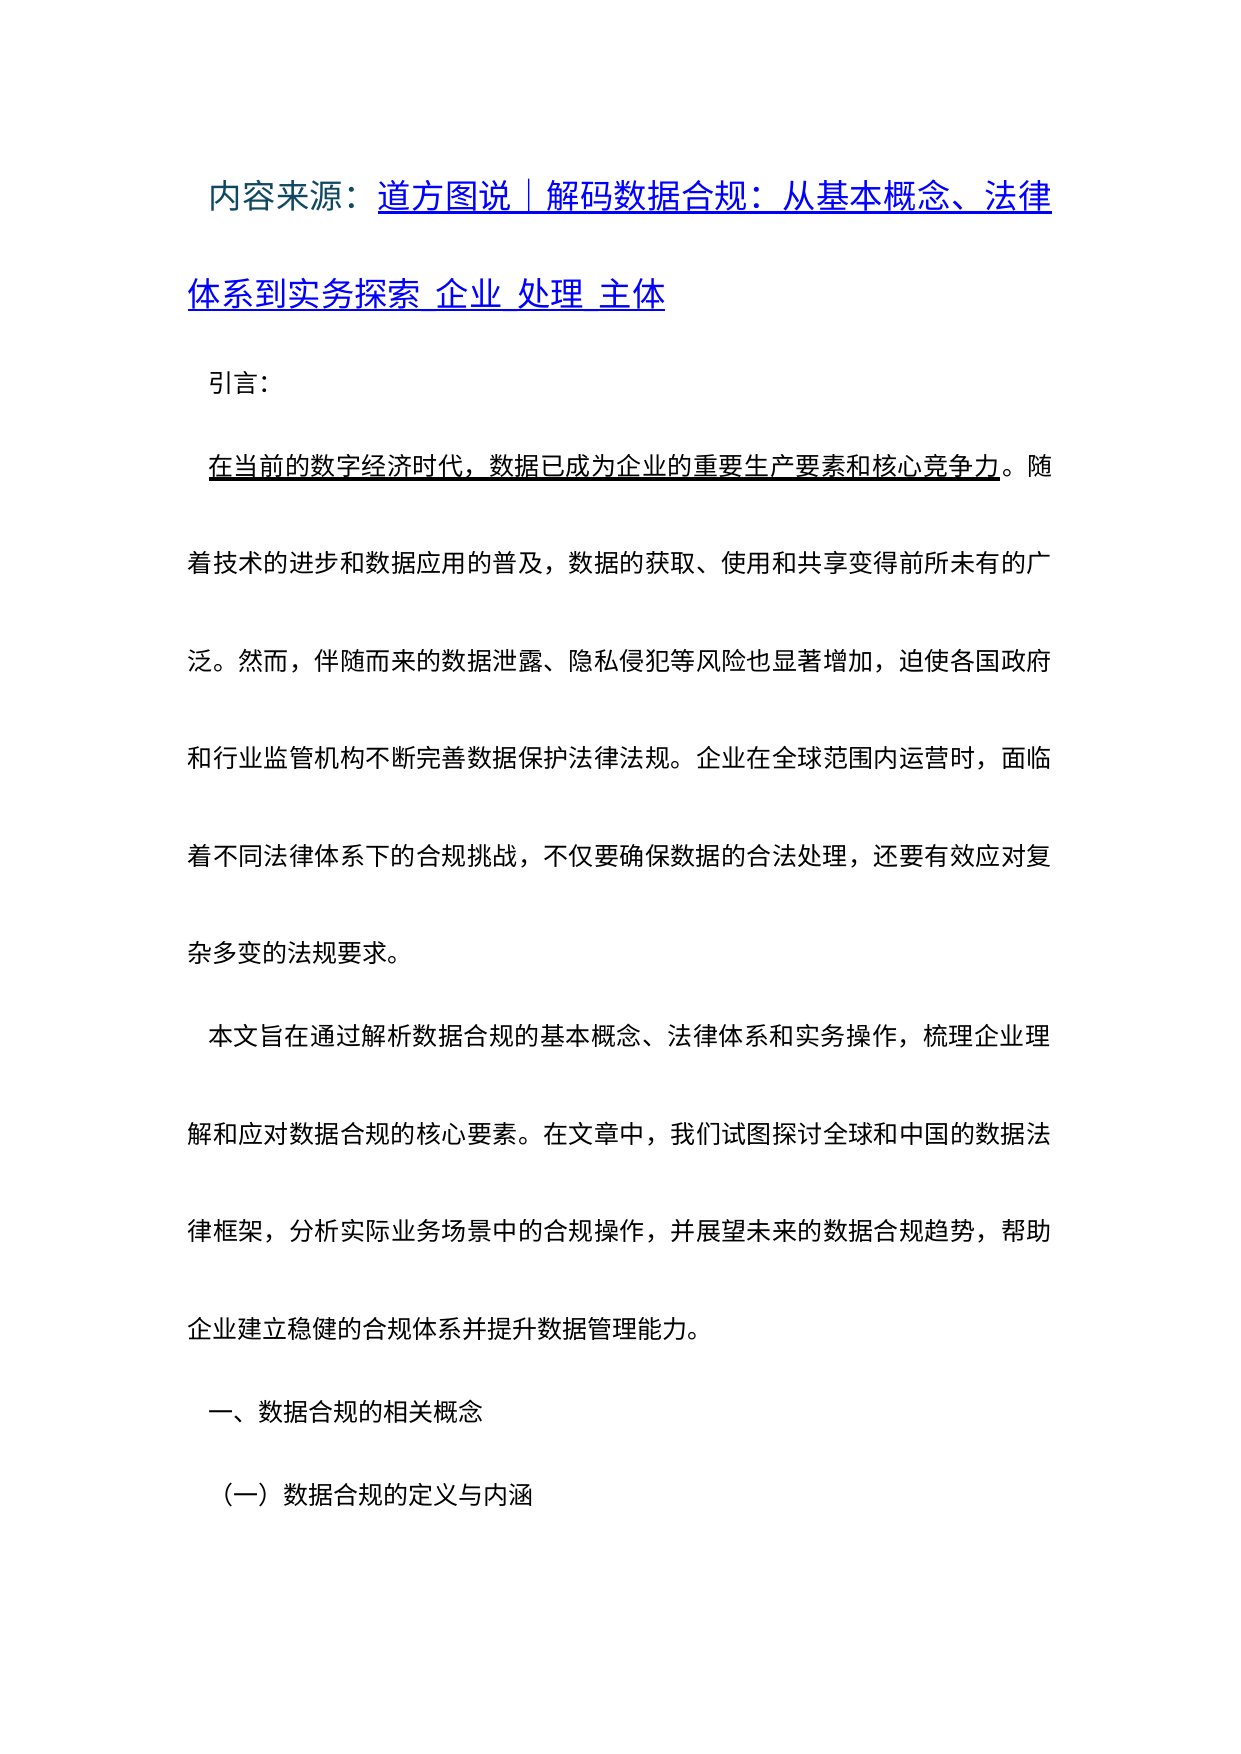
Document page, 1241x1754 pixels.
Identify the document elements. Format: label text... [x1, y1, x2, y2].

text 一、数据合规的相关概念 [187, 1378, 1053, 1443]
text 本文旨在通过解析数据合规的基本概念、法律体系和实务操作，梳理企业理解和应对数据合规的核心要素。在文章中，我们试图探讨全球和中国的数据法律框架，分析实际业务场景中的合规操作，并展望未来的数据合规趋势，帮助企业建立稳健的合规体系并提升数据管理能力。 [187, 1002, 1053, 1360]
subtitle 内容来源：道方图说｜解码数据合规：从基本概念、法律体系到实务探索_企业_处理_主体 [187, 162, 1053, 324]
text 在当前的数字经济时代，数据已成为企业的重要生产要素和核心竞争力。随着技术的进步和数据应用的普及，数据的获取、使用和共享变得前所未有的广泛。然而，伴随而来的数据泄露、隐私侵犯等风险也显著增加，迫使各国政府和行业监管机构不断完善数据保护法律法规。企业在全球范围内运营时，面临着不同法律体系下的合规挑战，不仅要确保数据的合法处理，还要有效应对复杂多变的法规要求。 [187, 432, 1053, 984]
text 引言： [187, 349, 1053, 414]
text （一）数据合规的定义与内涵 [187, 1461, 1053, 1526]
